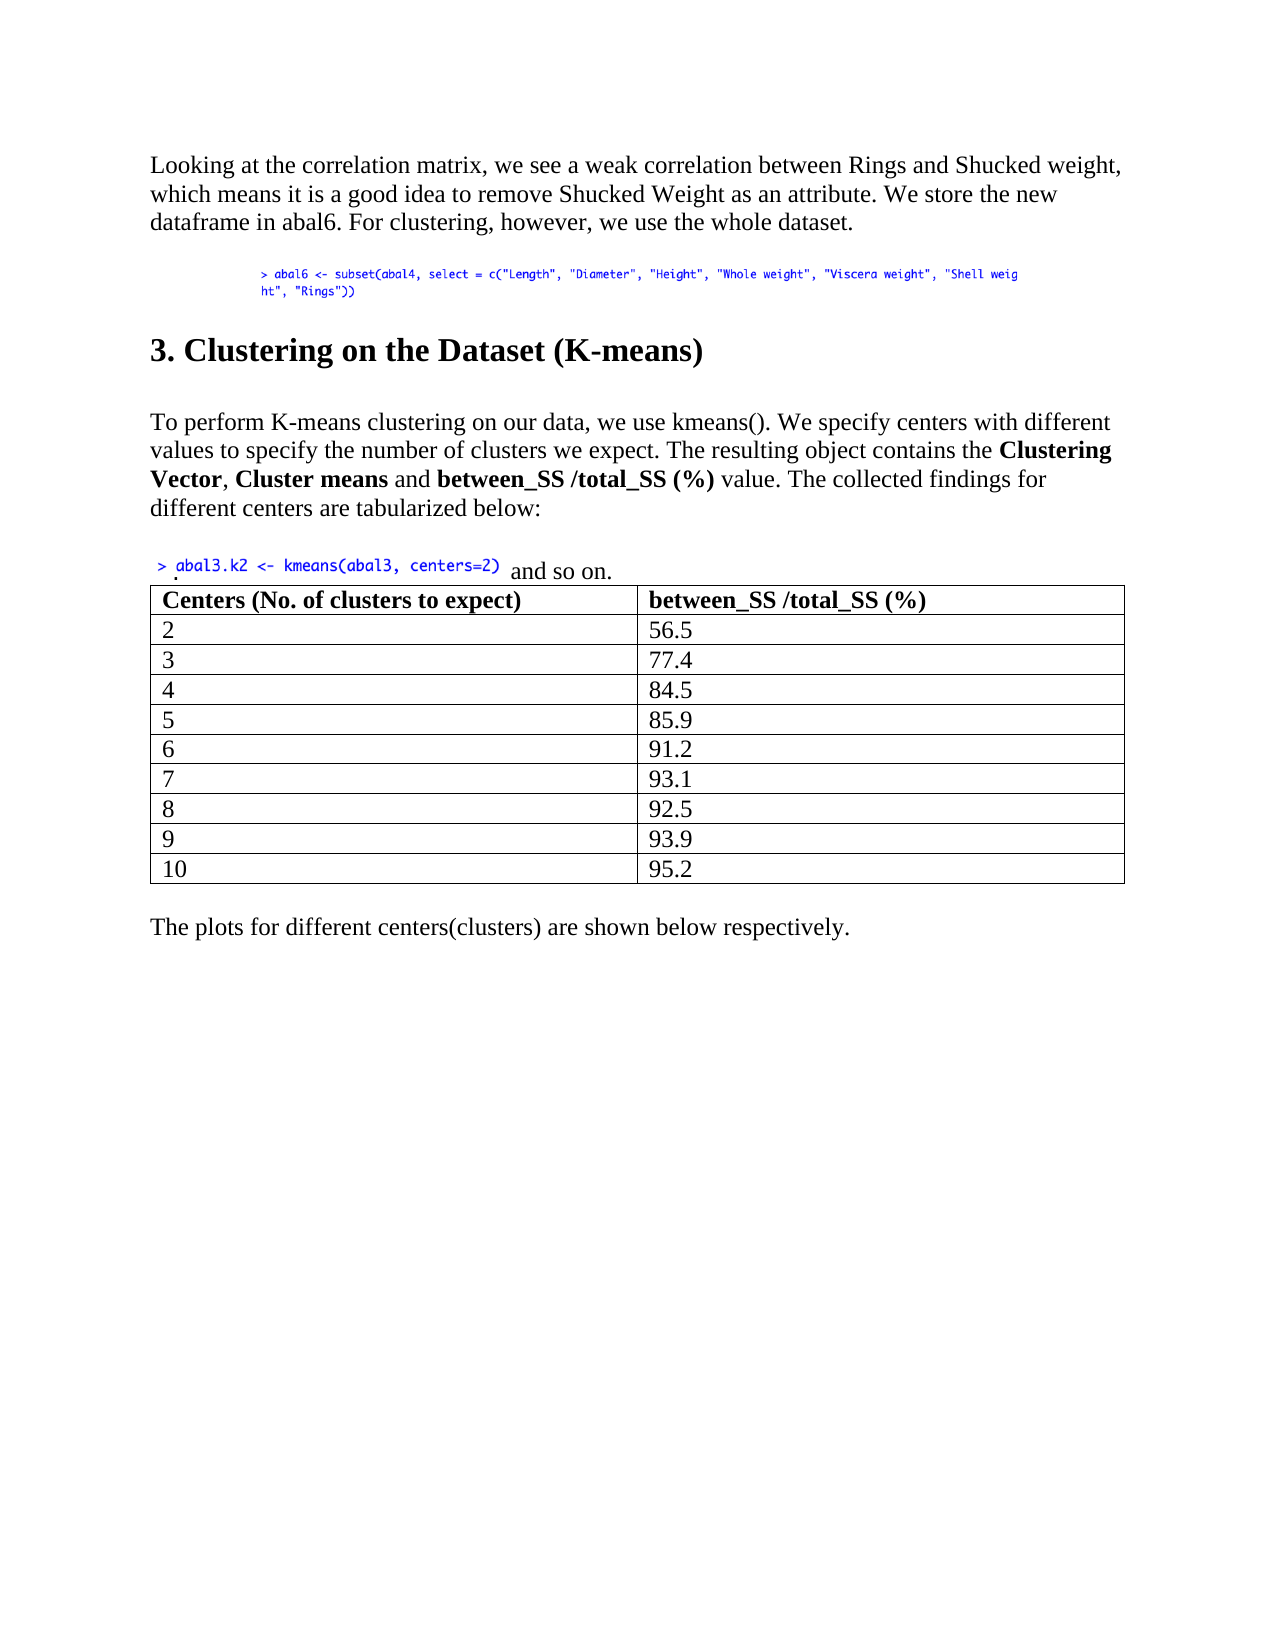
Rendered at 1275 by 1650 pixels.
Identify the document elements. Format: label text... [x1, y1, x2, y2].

table_cell 91.2 [638, 735, 1124, 763]
table_cell 10 [151, 854, 637, 882]
text The plots for different centers(clusters) are shown below respectively. [150, 912, 1125, 941]
picture [150, 550, 505, 580]
text Looking at the correlation matrix, we see a weak correlation between Rings and Shucked weight, which means it is a good idea to remove Shucked Weight as an attribute. We store the new dataframe in abal6. For clustering, however, we use the whole dataset. [150, 150, 1125, 236]
text To perform K-means clustering on our data, we use kmeans(). We specify centers with different values to specify the number of clusters we expect. The resulting object contains the Clustering Vector, Cluster means and between_SS /total_SS (%) value. The collected findings for different centers are tabularized below: [150, 407, 1125, 522]
table_cell 93.9 [638, 824, 1124, 853]
text 3. Clustering on the Dataset (K-means) [150, 330, 1125, 368]
table_cell 9 [151, 824, 637, 853]
table_cell 95.2 [638, 854, 1124, 882]
table_cell 93.1 [638, 764, 1124, 793]
table_cell 85.9 [638, 705, 1124, 733]
table_cell 77.4 [638, 645, 1124, 674]
table_cell 56.5 [638, 615, 1124, 644]
table_cell 2 [151, 615, 637, 644]
table_cell 7 [151, 764, 637, 793]
table_header between_SS /total_SS (%) [638, 586, 1124, 614]
picture [257, 265, 1018, 302]
table_cell 5 [151, 705, 637, 733]
table_cell 84.5 [638, 675, 1124, 704]
table_cell 92.5 [638, 794, 1124, 823]
table_cell 4 [151, 675, 637, 704]
table_cell 3 [151, 645, 637, 674]
table_header Centers (No. of clusters to expect) [151, 586, 637, 614]
table_cell 6 [151, 735, 637, 763]
table_cell 8 [151, 794, 637, 823]
